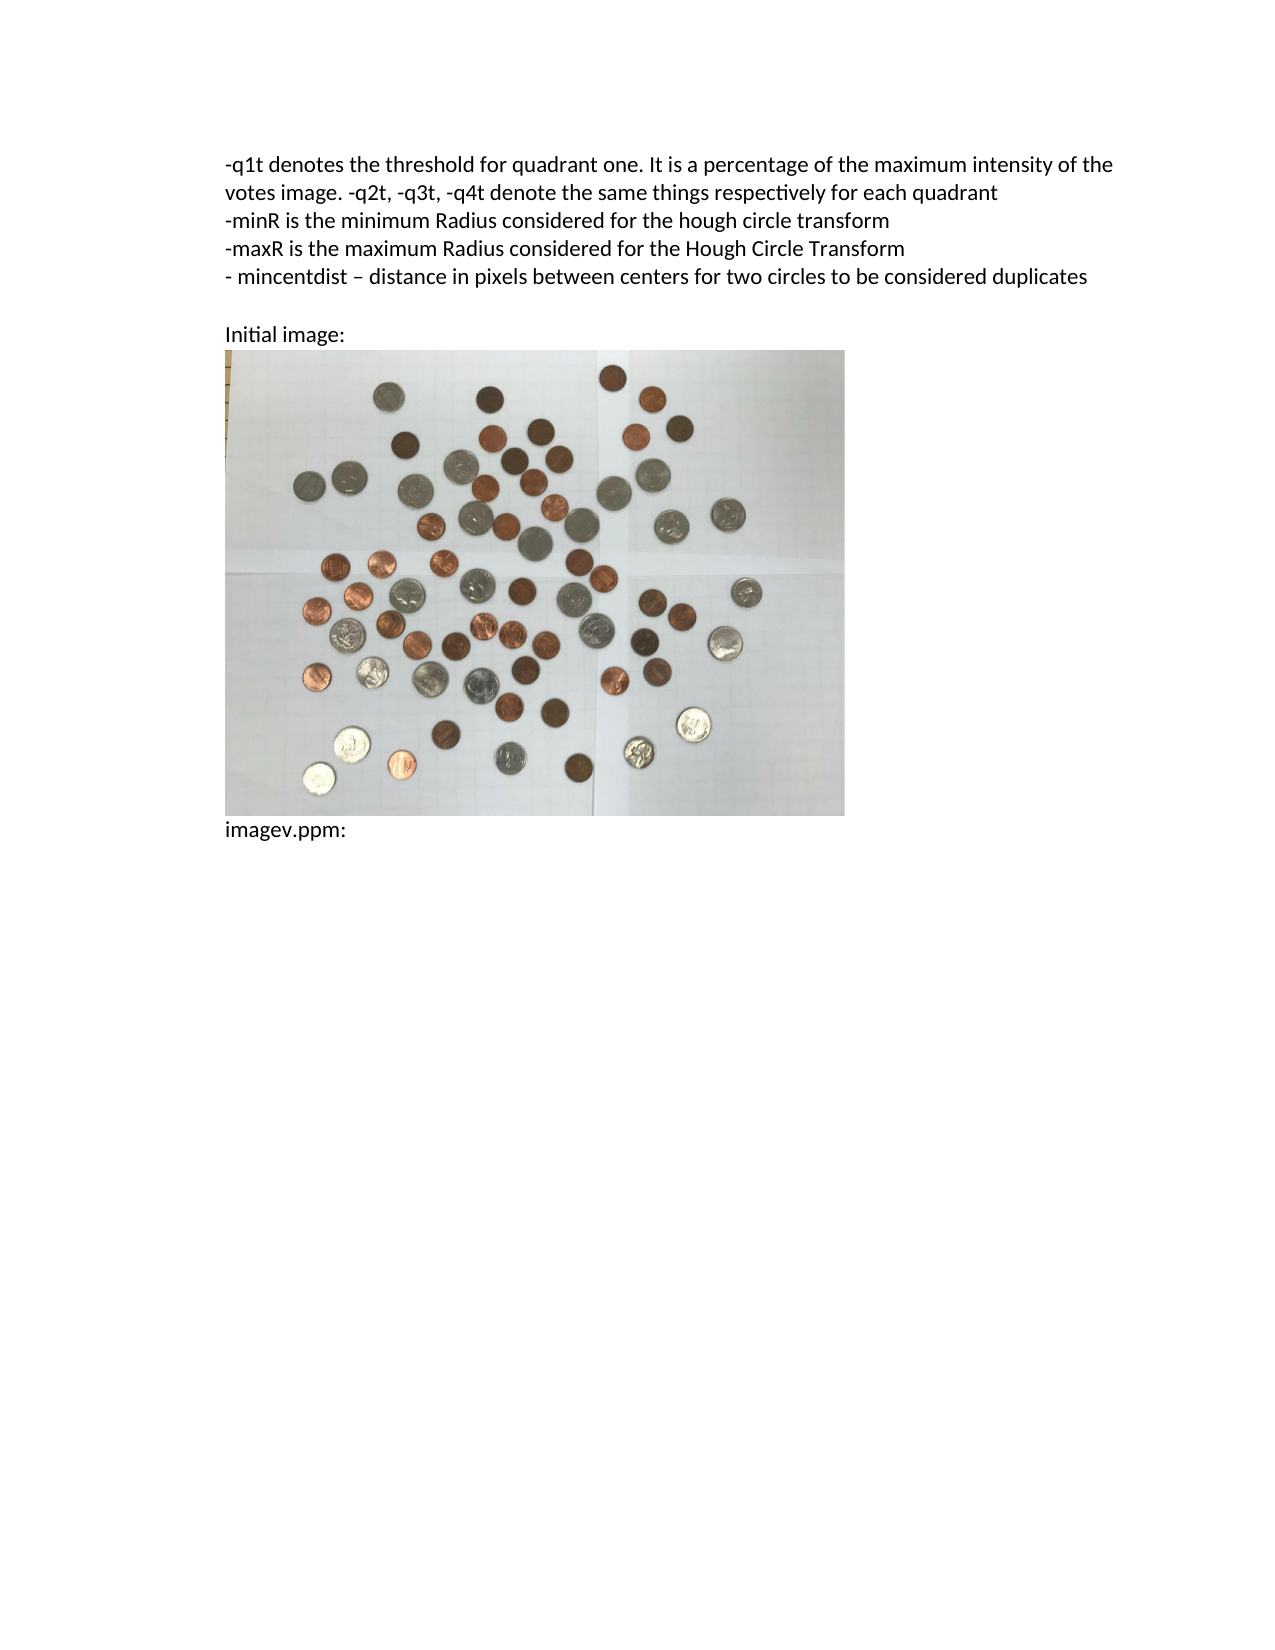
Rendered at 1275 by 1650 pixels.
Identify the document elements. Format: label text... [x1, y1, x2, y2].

text -minR is the minimum Radius considered for the hough circle transform [225, 206, 1125, 234]
text -maxR is the maximum Radius considered for the Hough Circle Transform [225, 234, 1125, 262]
text Initial image: [225, 320, 1125, 348]
text imagev.ppm: [225, 815, 1125, 843]
picture [225, 350, 845, 816]
text -q1t denotes the threshold for quadrant one. It is a percentage of the maximum intensity of the votes image. -q2t, -q3t, -q4t denote the same things respectively for each quadrant [225, 150, 1125, 206]
text - mincentdist – distance in pixels between centers for two circles to be considered duplicates [225, 262, 1125, 290]
